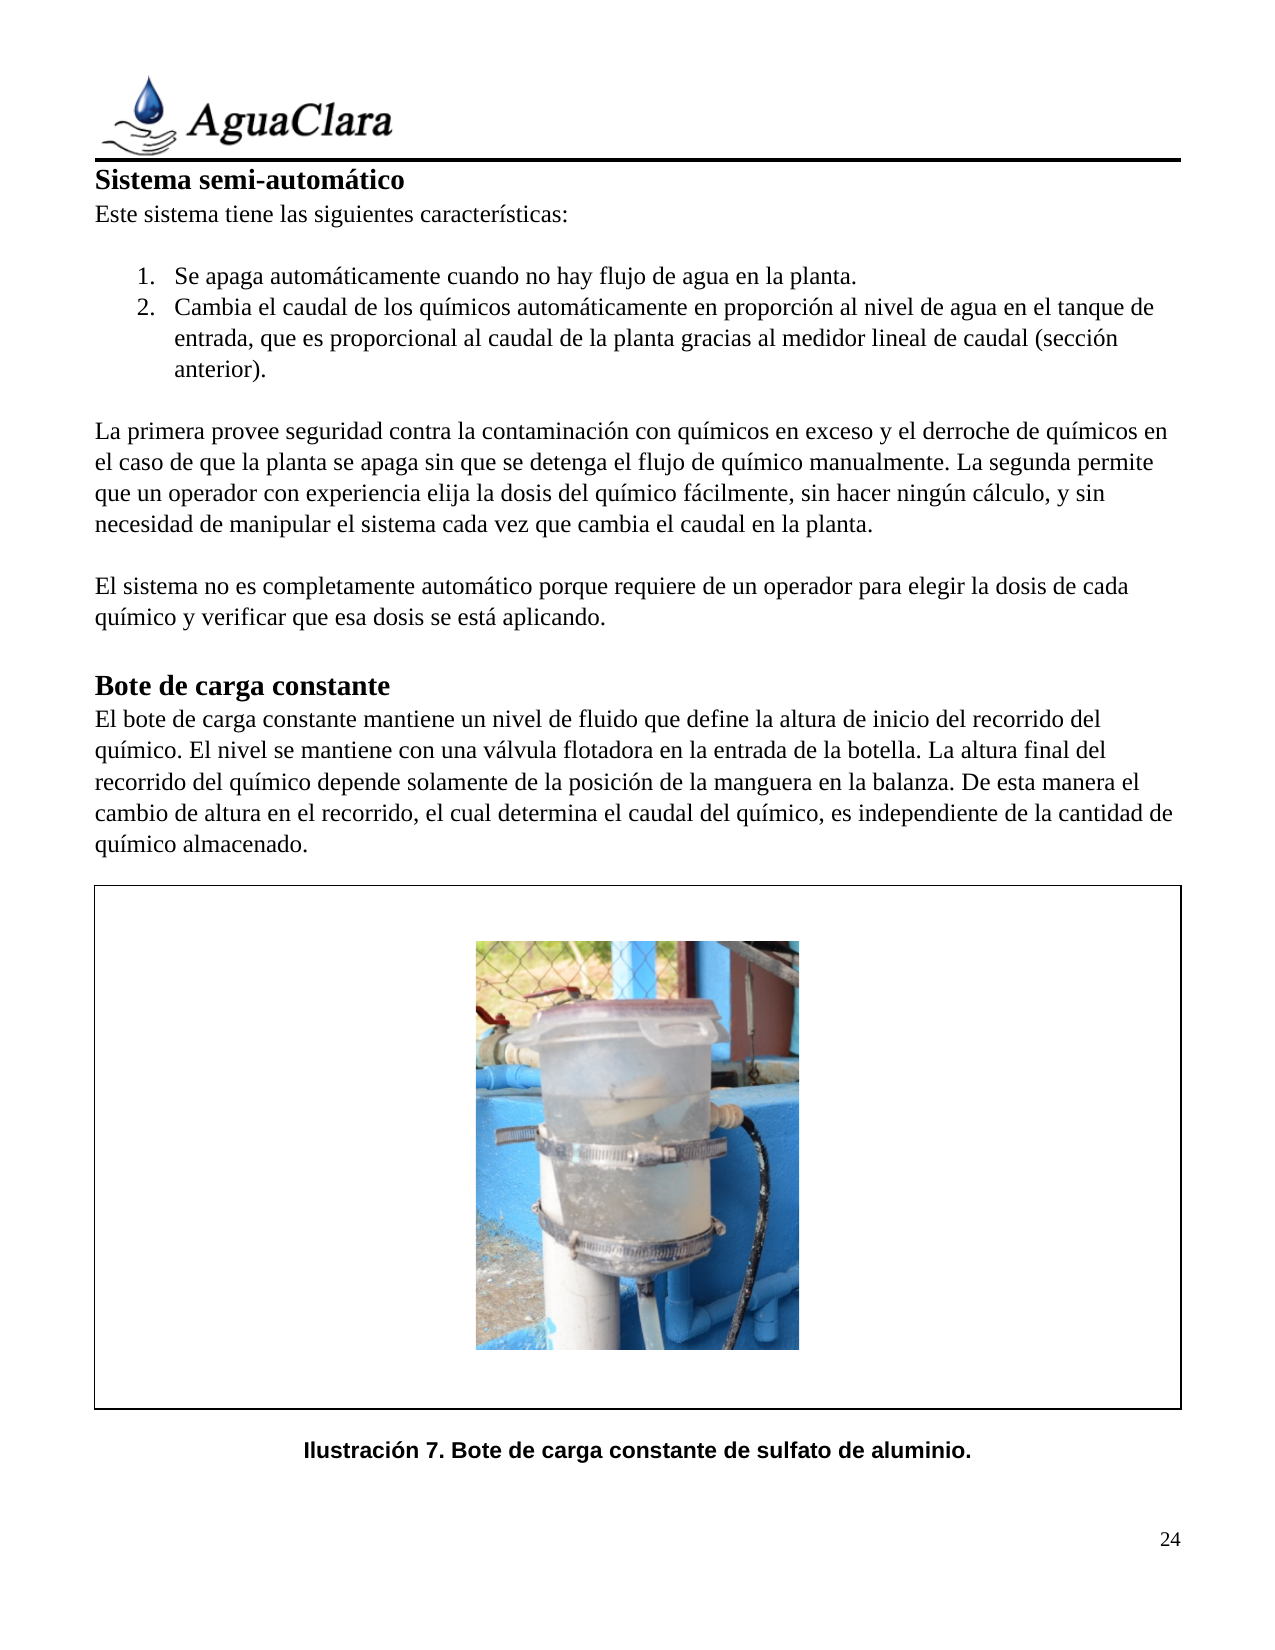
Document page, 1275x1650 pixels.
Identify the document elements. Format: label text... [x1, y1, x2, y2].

list Se apaga automáticamente cuando no hay flujo de agua en la planta. [137, 261, 1181, 289]
text El bote de carga constante mantiene un nivel de fluido que define la altura de inicio del recorrido del químico. El nivel se mantiene con una válvula flotadora en la entrada de la botella. La altura final del recorrido del químico depende solamente de la posición de la manguera en la balanza. De esta manera el cambio de altura en el recorrido, el cual determina el caudal del químico, es independiente de la cantidad de químico almacenado. [94, 704, 1181, 857]
text Este sistema tiene las siguientes características: [94, 199, 1181, 227]
text El sistema no es completamente automático porque requiere de un operador para elegir la dosis de cada químico y verificar que esa dosis se está aplicando. [94, 571, 1181, 631]
subtitle Sistema semi-automático [94, 162, 1181, 196]
text La primera provee seguridad contra la contaminación con químicos en exceso y el derroche de químicos en el caso de que la planta se apaga sin que se detenga el flujo de químico manualmente. La segunda permite que un operador con experiencia elija la dosis del químico fácilmente, sin hacer ningún cálculo, y sin necesidad de manipular el sistema cada vez que cambia el caudal en la planta. [94, 416, 1181, 538]
picture [475, 941, 800, 1350]
subtitle Bote de carga constante [94, 668, 1181, 702]
picture [94, 75, 412, 158]
list Cambia el caudal de los químicos automáticamente en proporción al nivel de agua en el tanque de entrada, que es proporcional al caudal de la planta gracias al medidor lineal de caudal (sección anterior). [137, 292, 1181, 383]
